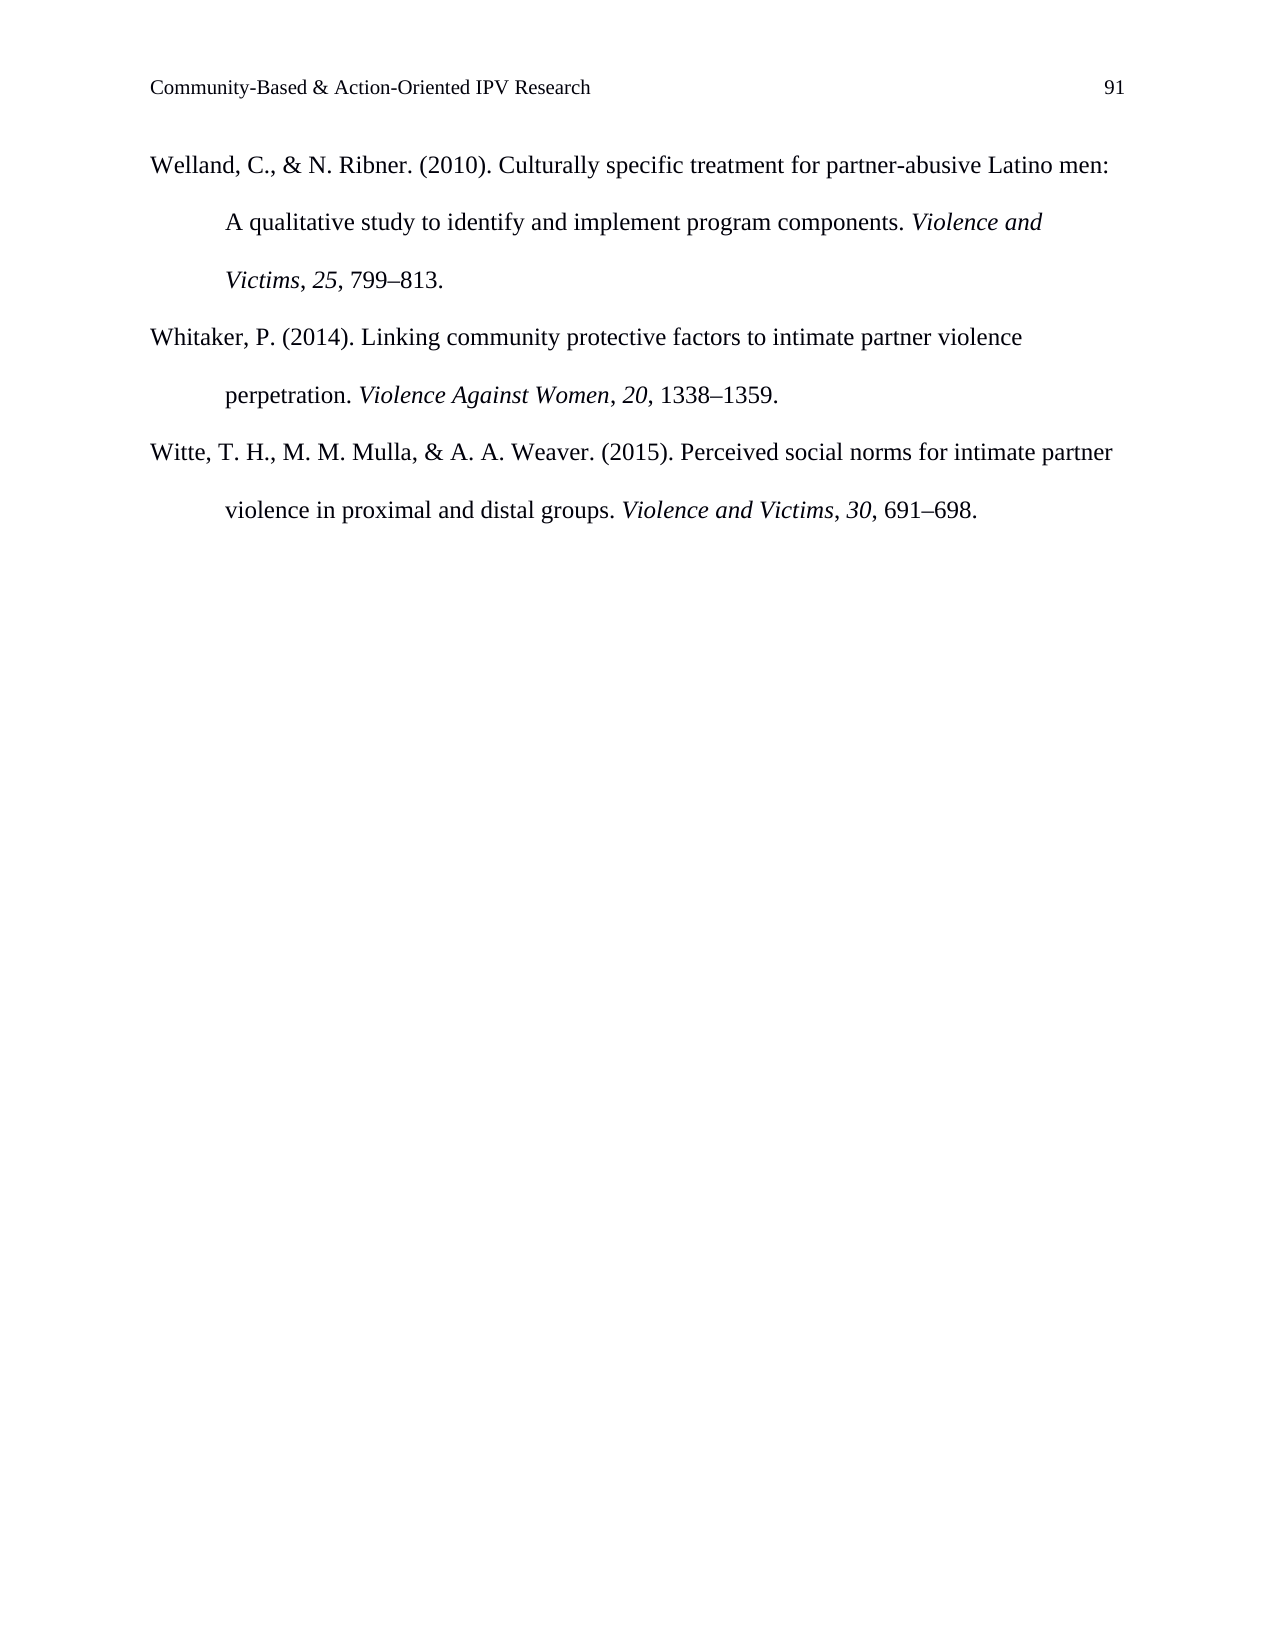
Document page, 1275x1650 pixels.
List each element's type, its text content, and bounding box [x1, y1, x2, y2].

text Welland, C., & N. Ribner. (2010). Culturally specific treatment for partner-abusive Latino men: A qualitative study to identify and implement program components. Violence and Victims, 25, 799–813. [150, 150, 1125, 294]
text Witte, T. H., M. M. Mulla, & A. A. Weaver. (2015). Perceived social norms for intimate partner violence in proximal and distal groups. Violence and Victims, 30, 691–698. [150, 437, 1125, 524]
text Whitaker, P. (2014). Linking community protective factors to intimate partner violence perpetration. Violence Against Women, 20, 1338–1359. [150, 322, 1125, 409]
